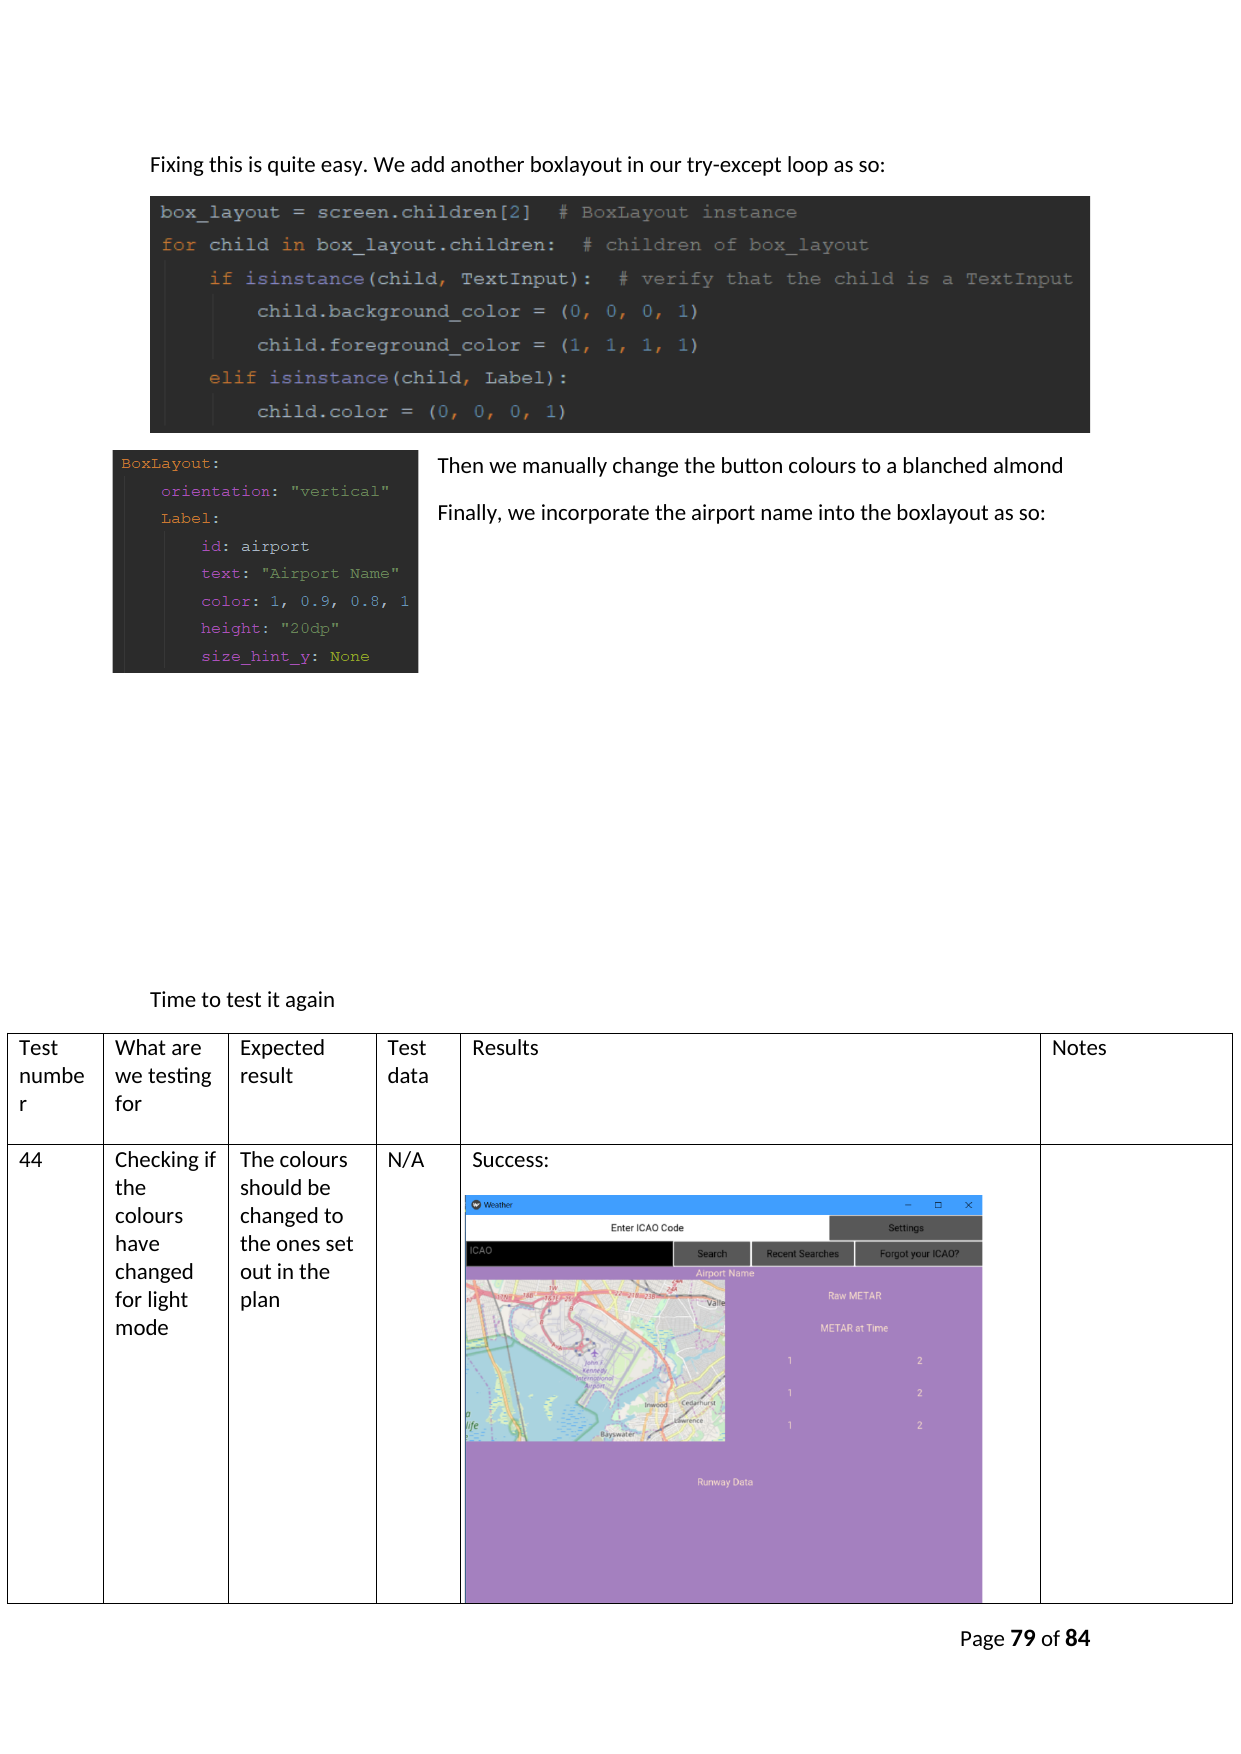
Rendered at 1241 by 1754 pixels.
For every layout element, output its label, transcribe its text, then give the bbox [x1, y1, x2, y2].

table_cell The colours should be changed to the ones set out in the plan [229, 1145, 376, 1603]
table_header What are we testing for [104, 1034, 228, 1144]
text Finally, we incorporate the airport name into the boxlayout as so: [419, 498, 1090, 526]
table_header Test number [8, 1034, 103, 1144]
table_cell Checking if the colours have changed for light mode [104, 1145, 228, 1603]
table_header Notes [1041, 1034, 1232, 1144]
table_header Test data [377, 1034, 460, 1144]
text Then we manually change the button colours to a blanched almond [419, 451, 1090, 479]
table_header Expected result [229, 1034, 376, 1144]
text Time to test it again [150, 986, 1090, 1013]
table_header Results [461, 1034, 1040, 1144]
text Fixing this is quite easy. We add another boxlayout in our try-except loop as so: [150, 150, 1090, 178]
table_cell [1041, 1145, 1232, 1603]
table_cell N/A [377, 1145, 460, 1603]
table_cell 44 [8, 1145, 103, 1603]
picture [463, 1195, 982, 1602]
table_cell Success: [461, 1145, 1040, 1603]
picture [112, 450, 419, 673]
picture [150, 196, 1091, 433]
